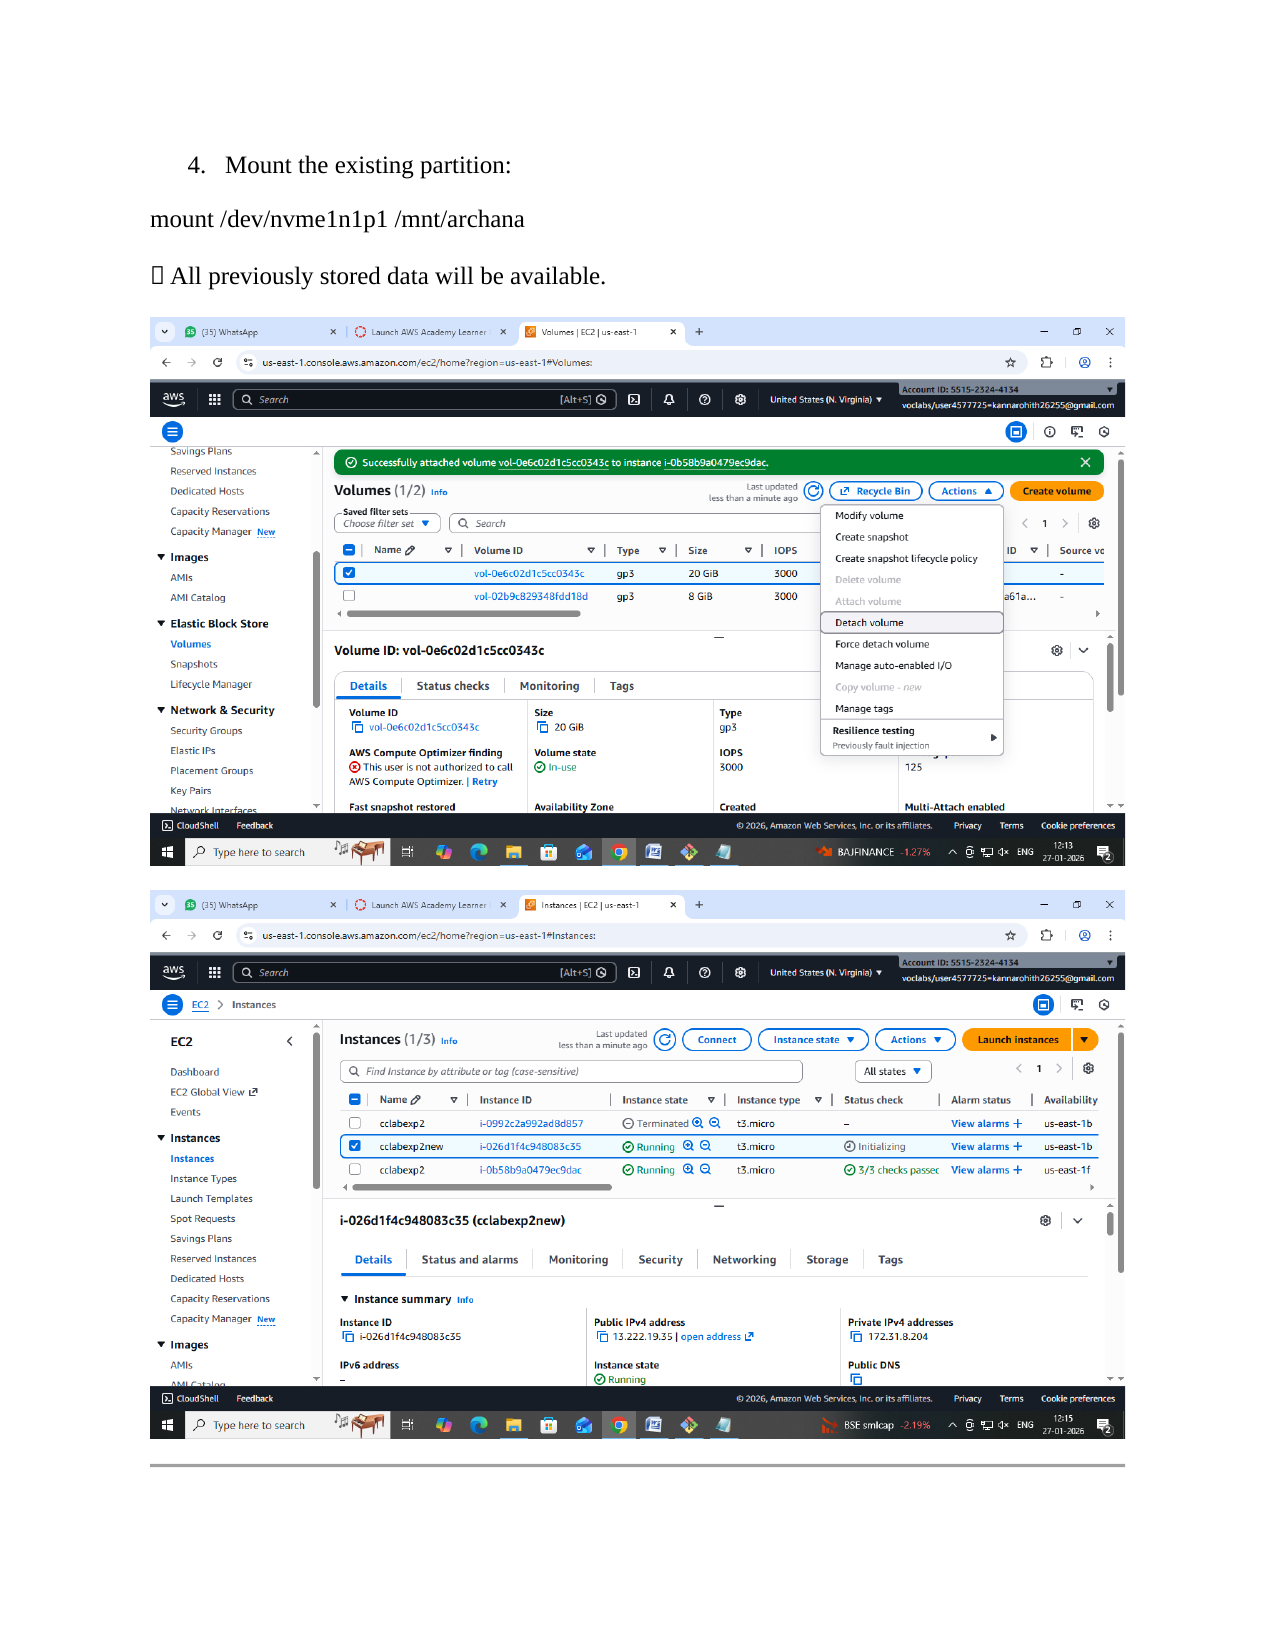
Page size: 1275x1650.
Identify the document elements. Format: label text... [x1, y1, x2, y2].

list Mount the existing partition: [187, 150, 1125, 179]
picture [150, 890, 1125, 1439]
text mount /dev/nvme1n1p1 /mnt/archana [150, 204, 1125, 233]
picture [150, 317, 1125, 866]
text ✅ All previously stored data will be available. [150, 258, 1125, 292]
